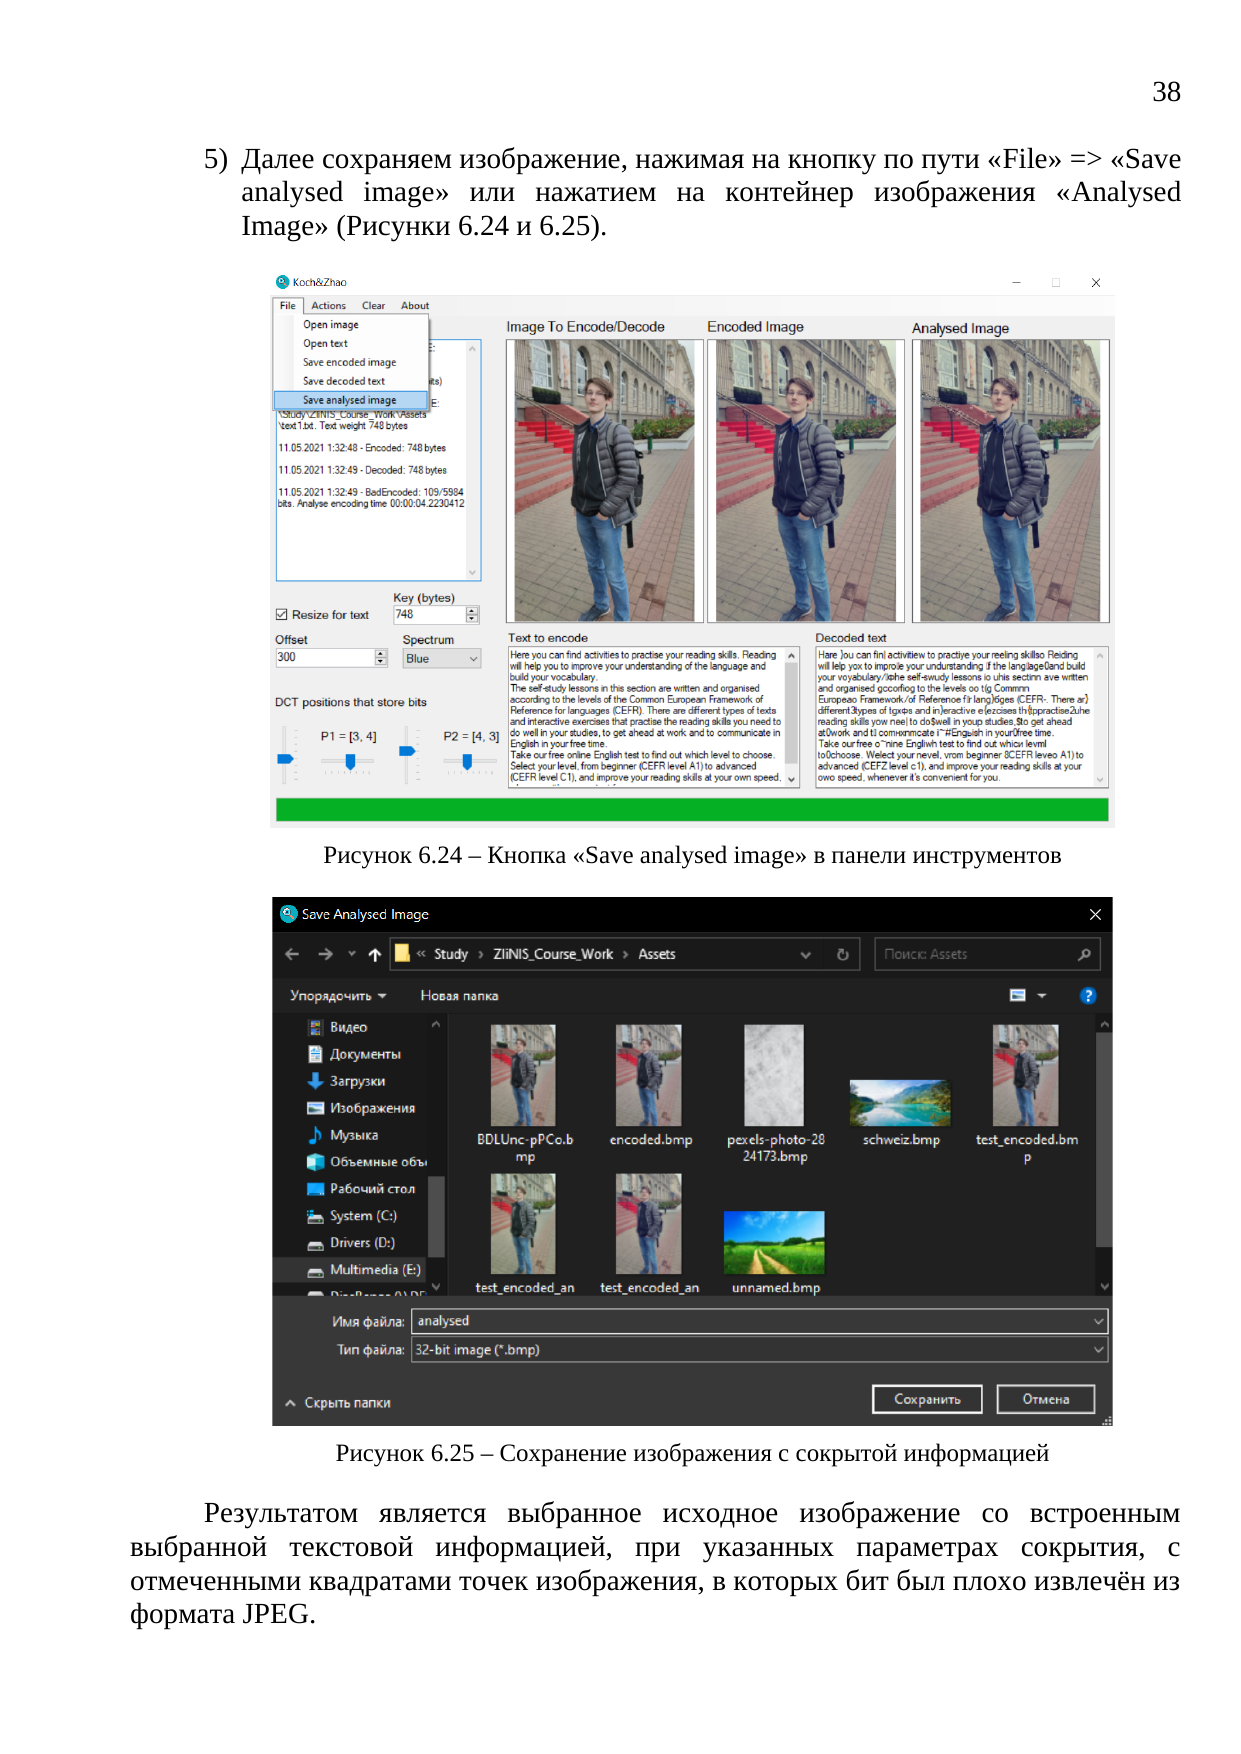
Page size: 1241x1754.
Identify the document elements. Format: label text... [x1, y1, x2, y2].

list Далее сохраняем изображение, нажимая на кнопку по пути «File» => «Save analysed image» или нажатием на контейнер изображения «Analysed Image» (Рисунки 6.24 и 6.25). [204, 141, 1181, 242]
text Рисунок 6.24 – Кнопка «Save analysed image» в панели инструментов [130, 840, 1181, 868]
picture [272, 897, 1113, 1426]
text Рисунок 6.25 – Сохранение изображения с сокрытой информацией [130, 1438, 1181, 1466]
text Результатом является выбранное исходное изображение со встроенным выбранной текстовой информацией, при указанных параметрах сокрытия, с отмеченными квадратами точек изображения, в которых бит был плохо извлечён из формата JPEG. [130, 1496, 1181, 1630]
picture [270, 270, 1115, 828]
